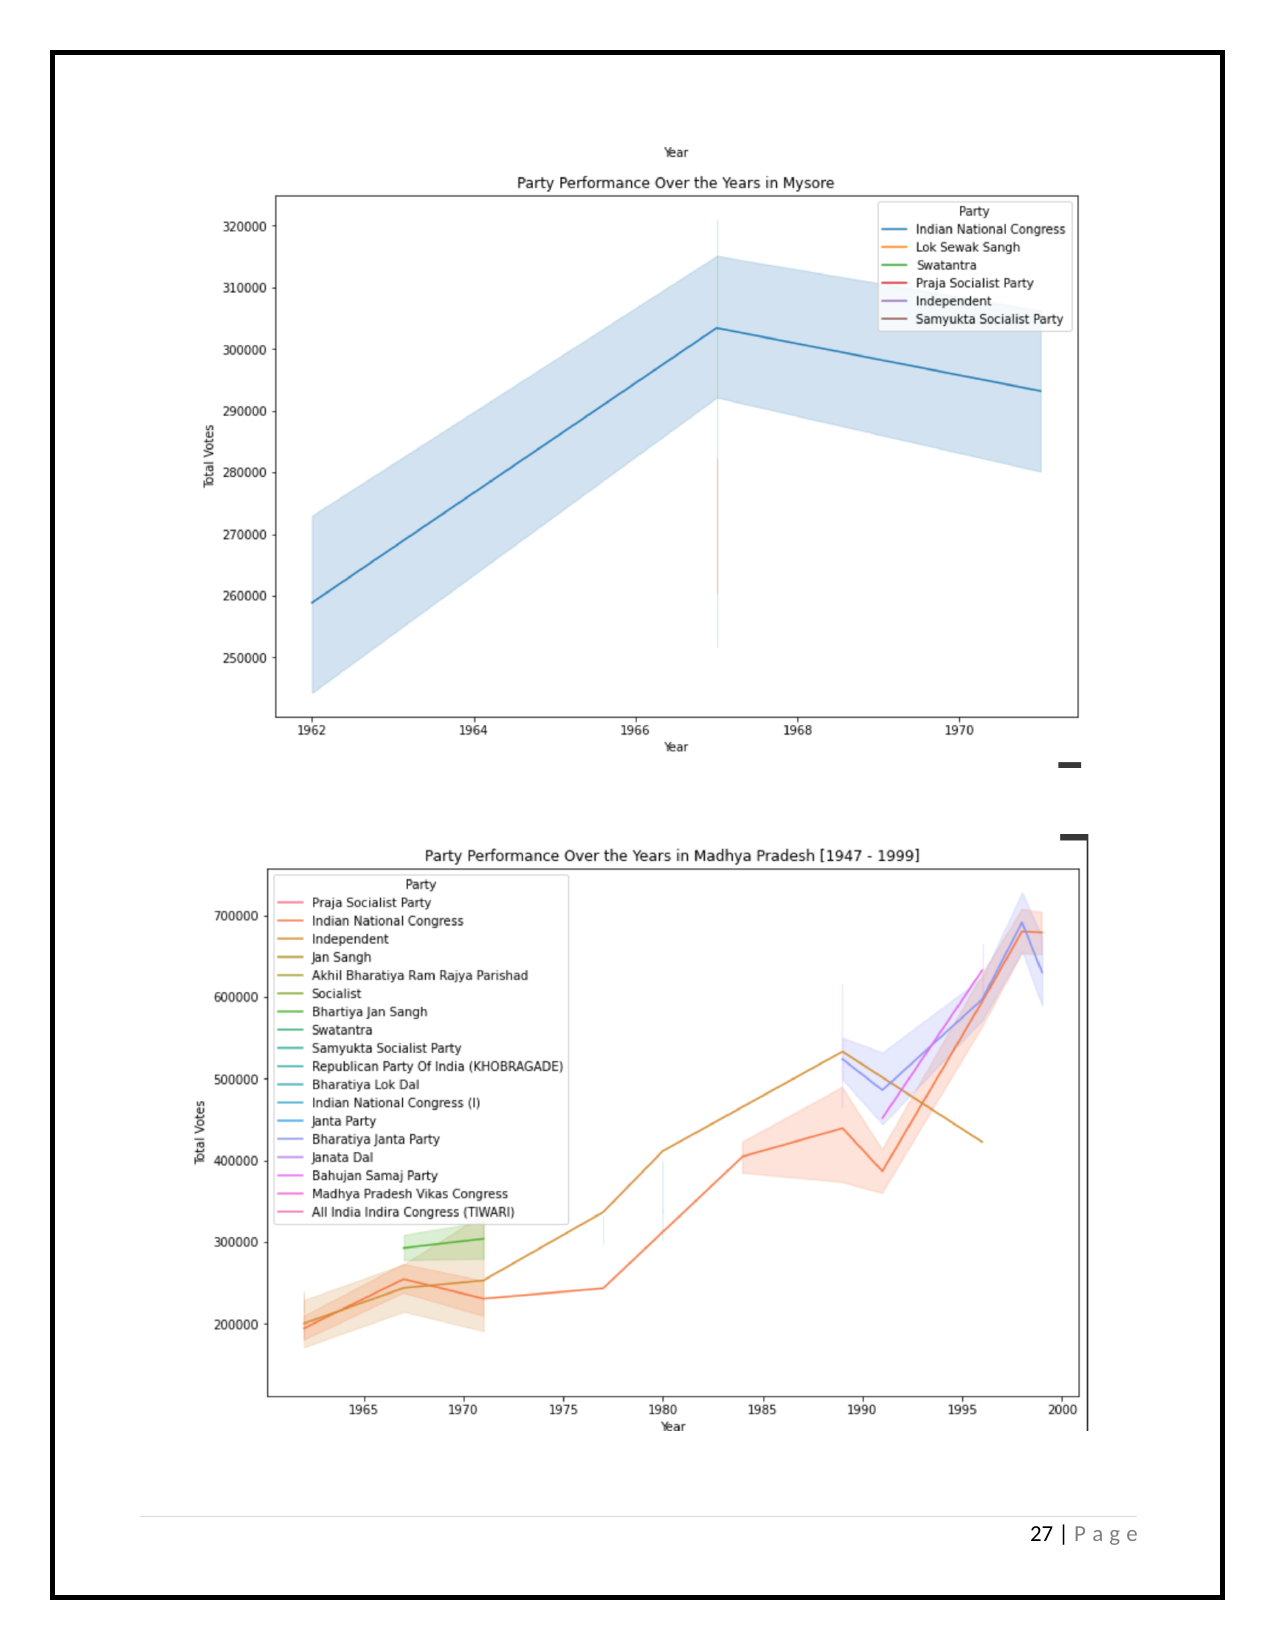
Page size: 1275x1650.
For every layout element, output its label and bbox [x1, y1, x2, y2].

picture [196, 147, 1082, 768]
picture [188, 834, 1089, 1431]
